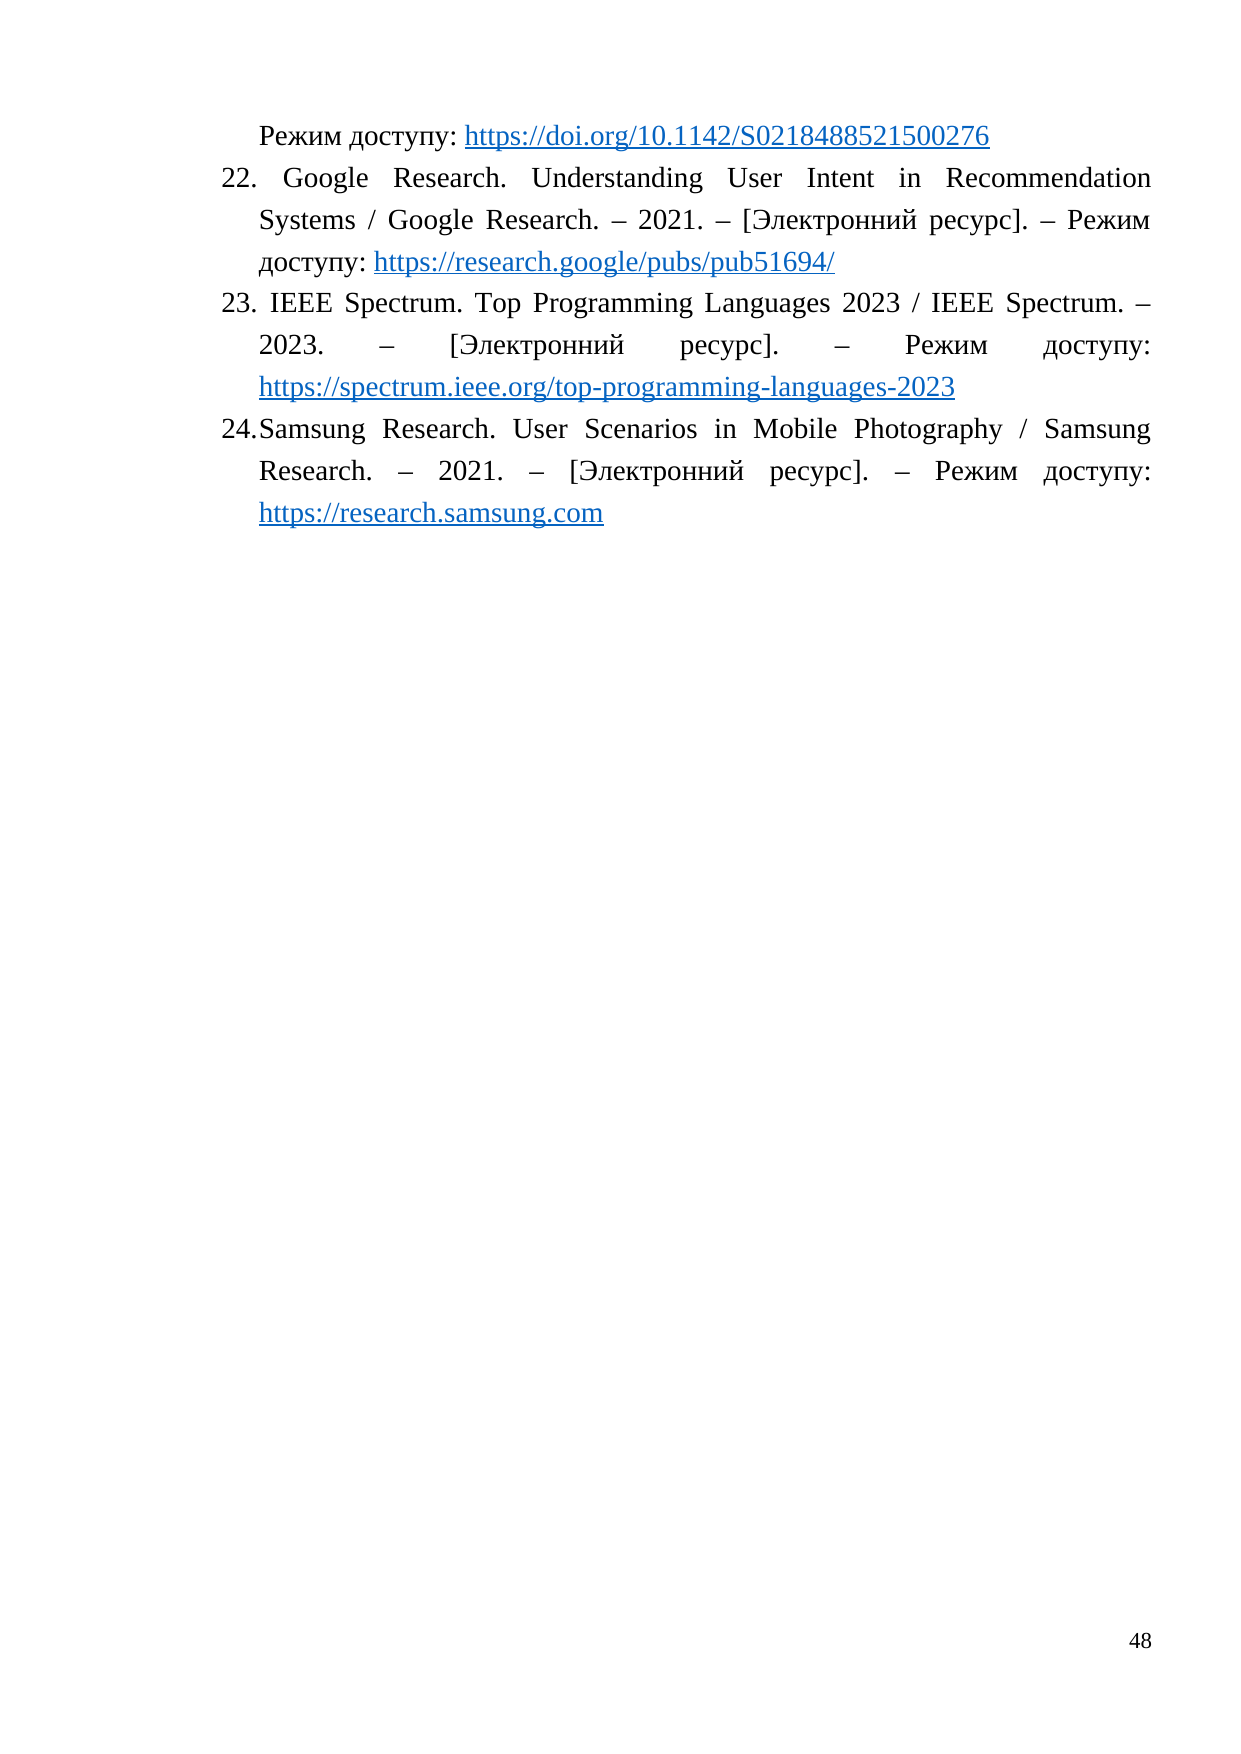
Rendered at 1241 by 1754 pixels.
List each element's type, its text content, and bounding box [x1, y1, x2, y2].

list IEEE Spectrum. Top Programming Languages 2023 / IEEE Spectrum. – 2023. – [Электронний ресурс]. – Режим доступу: https://spectrum.ieee.org/top-programming-languages-2023 [221, 286, 1152, 403]
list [221, 118, 1152, 152]
list Samsung Research. User Scenarios in Mobile Photography / Samsung Research. – 2021. – [Электронний ресурс]. – Режим доступу: https://research.samsung.com [221, 411, 1152, 528]
list Google Research. Understanding User Intent in Recommendation Systems / Google Research. – 2021. – [Электронний ресурс]. – Режим доступу: https://research.google/pubs/pub51694/ [221, 160, 1152, 277]
